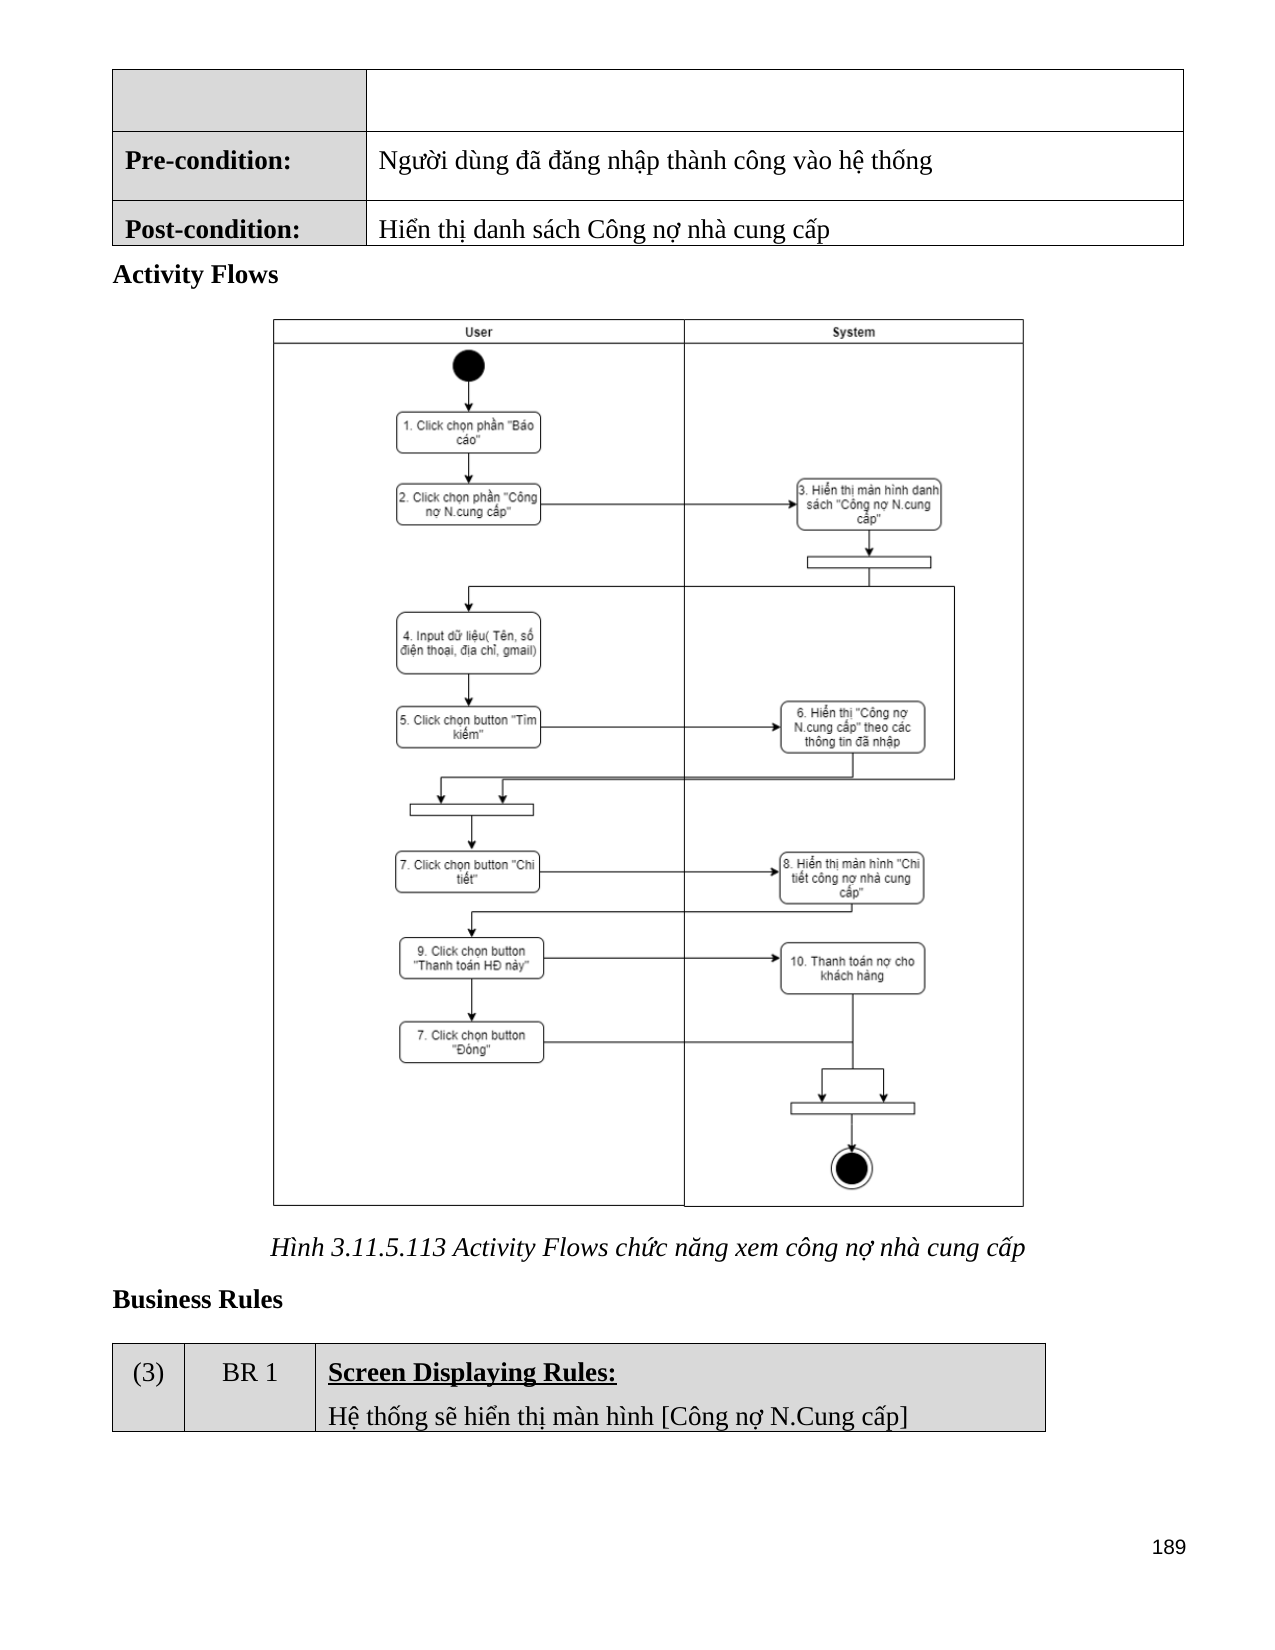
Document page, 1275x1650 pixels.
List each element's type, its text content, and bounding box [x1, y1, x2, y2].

picture [270, 317, 1028, 1207]
text Activity Flows [112, 258, 1186, 289]
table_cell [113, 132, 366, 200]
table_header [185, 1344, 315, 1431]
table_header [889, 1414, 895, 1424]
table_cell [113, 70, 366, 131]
text Business Rules [112, 1283, 1186, 1314]
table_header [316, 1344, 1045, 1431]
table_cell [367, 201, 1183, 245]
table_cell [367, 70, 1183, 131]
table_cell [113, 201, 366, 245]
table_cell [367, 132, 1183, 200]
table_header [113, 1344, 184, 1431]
